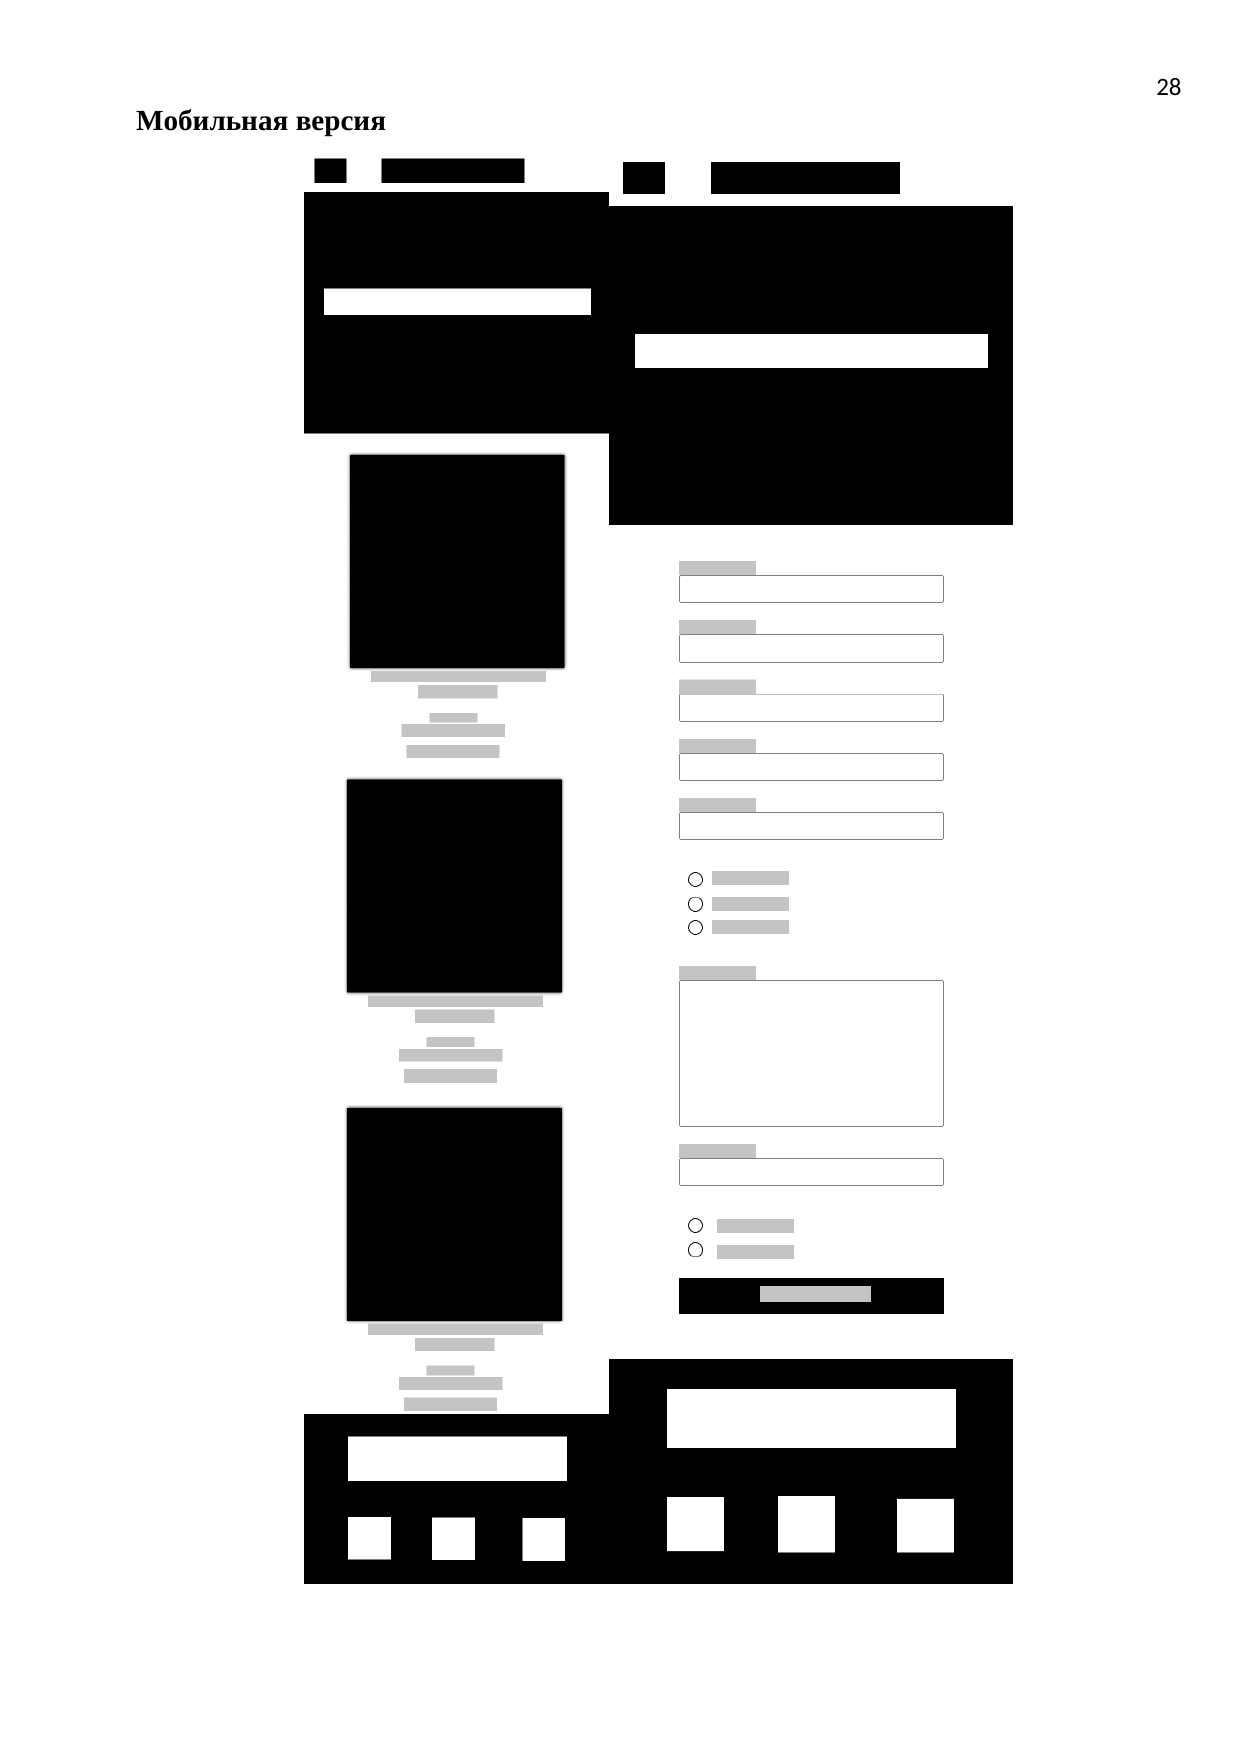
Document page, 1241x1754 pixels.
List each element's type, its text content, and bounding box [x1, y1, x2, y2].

picture [304, 149, 1013, 1584]
subtitle Мобильная версия [136, 103, 1181, 137]
